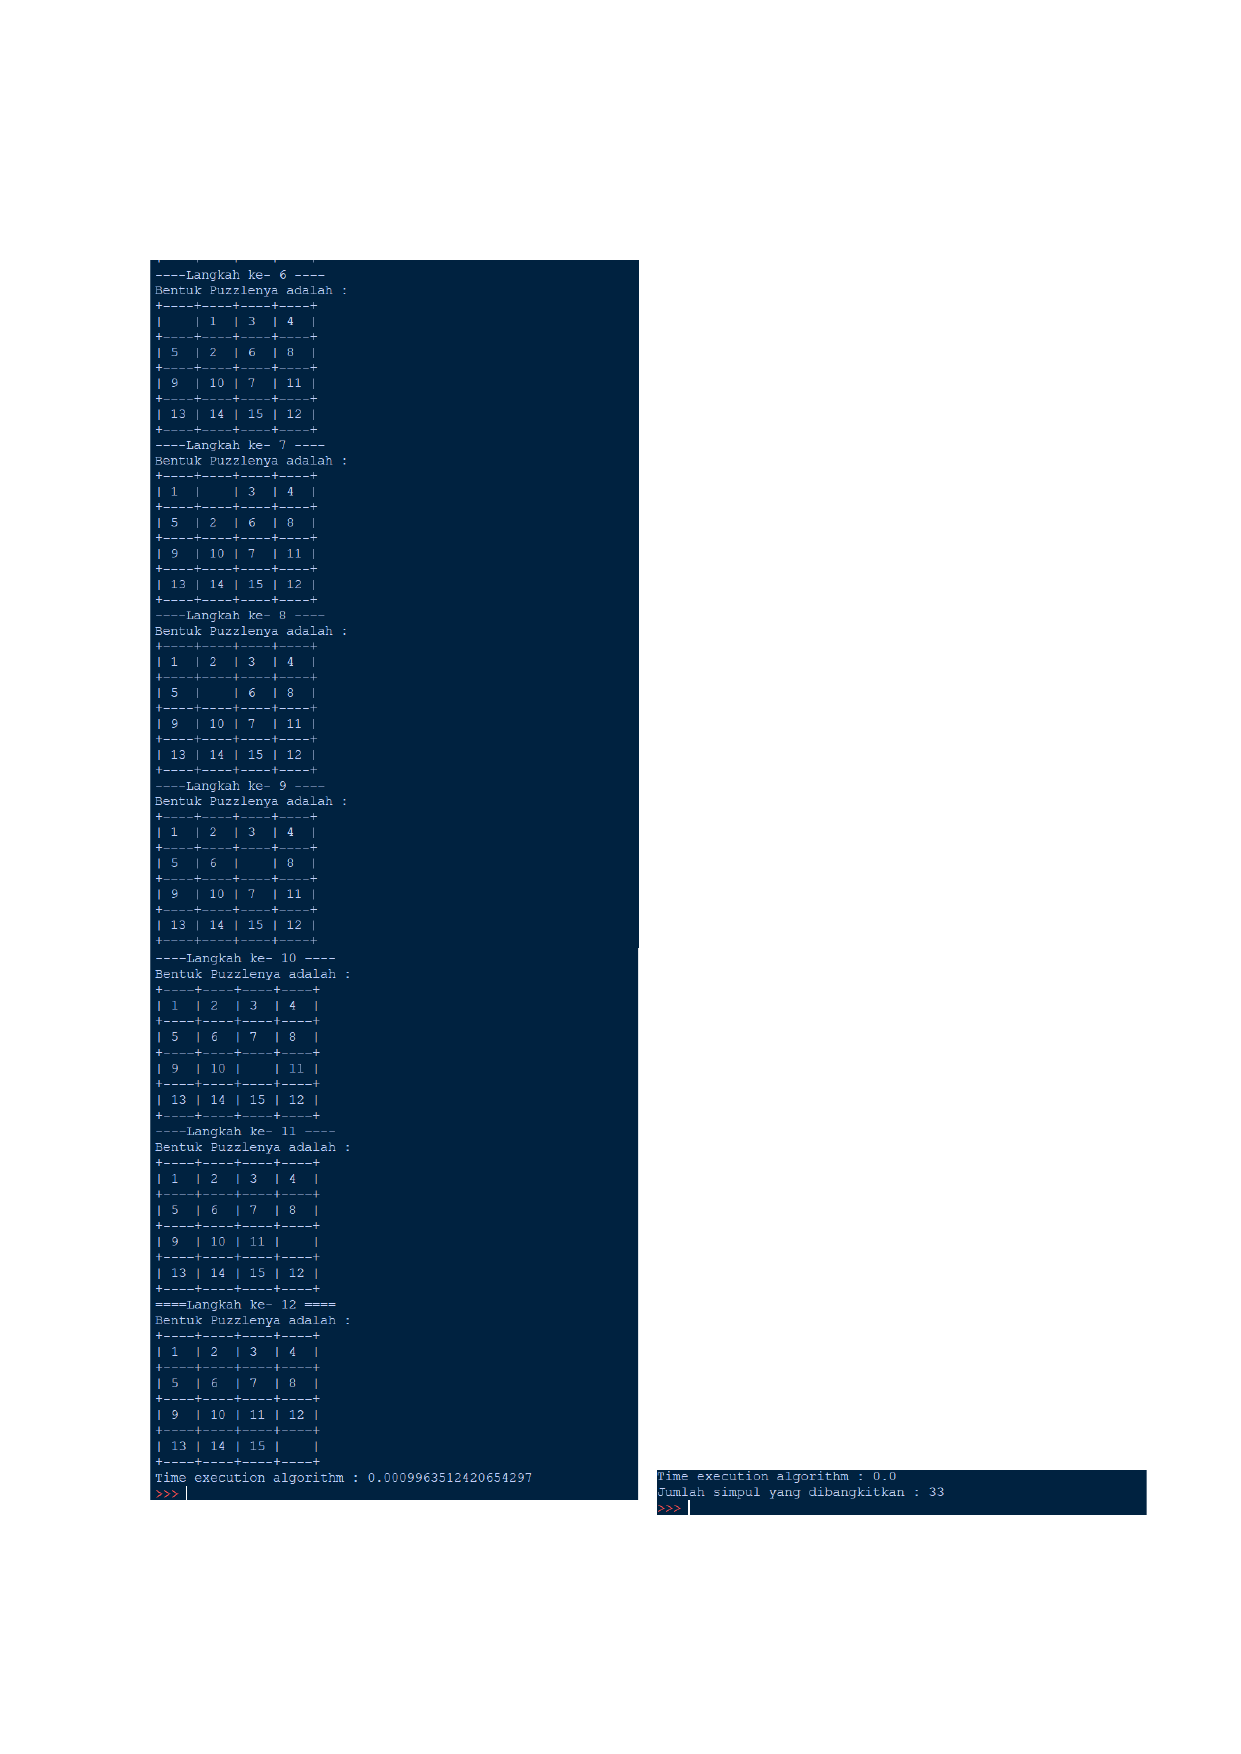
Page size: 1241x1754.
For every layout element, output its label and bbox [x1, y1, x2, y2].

picture [150, 260, 639, 1500]
picture [657, 1470, 1147, 1515]
